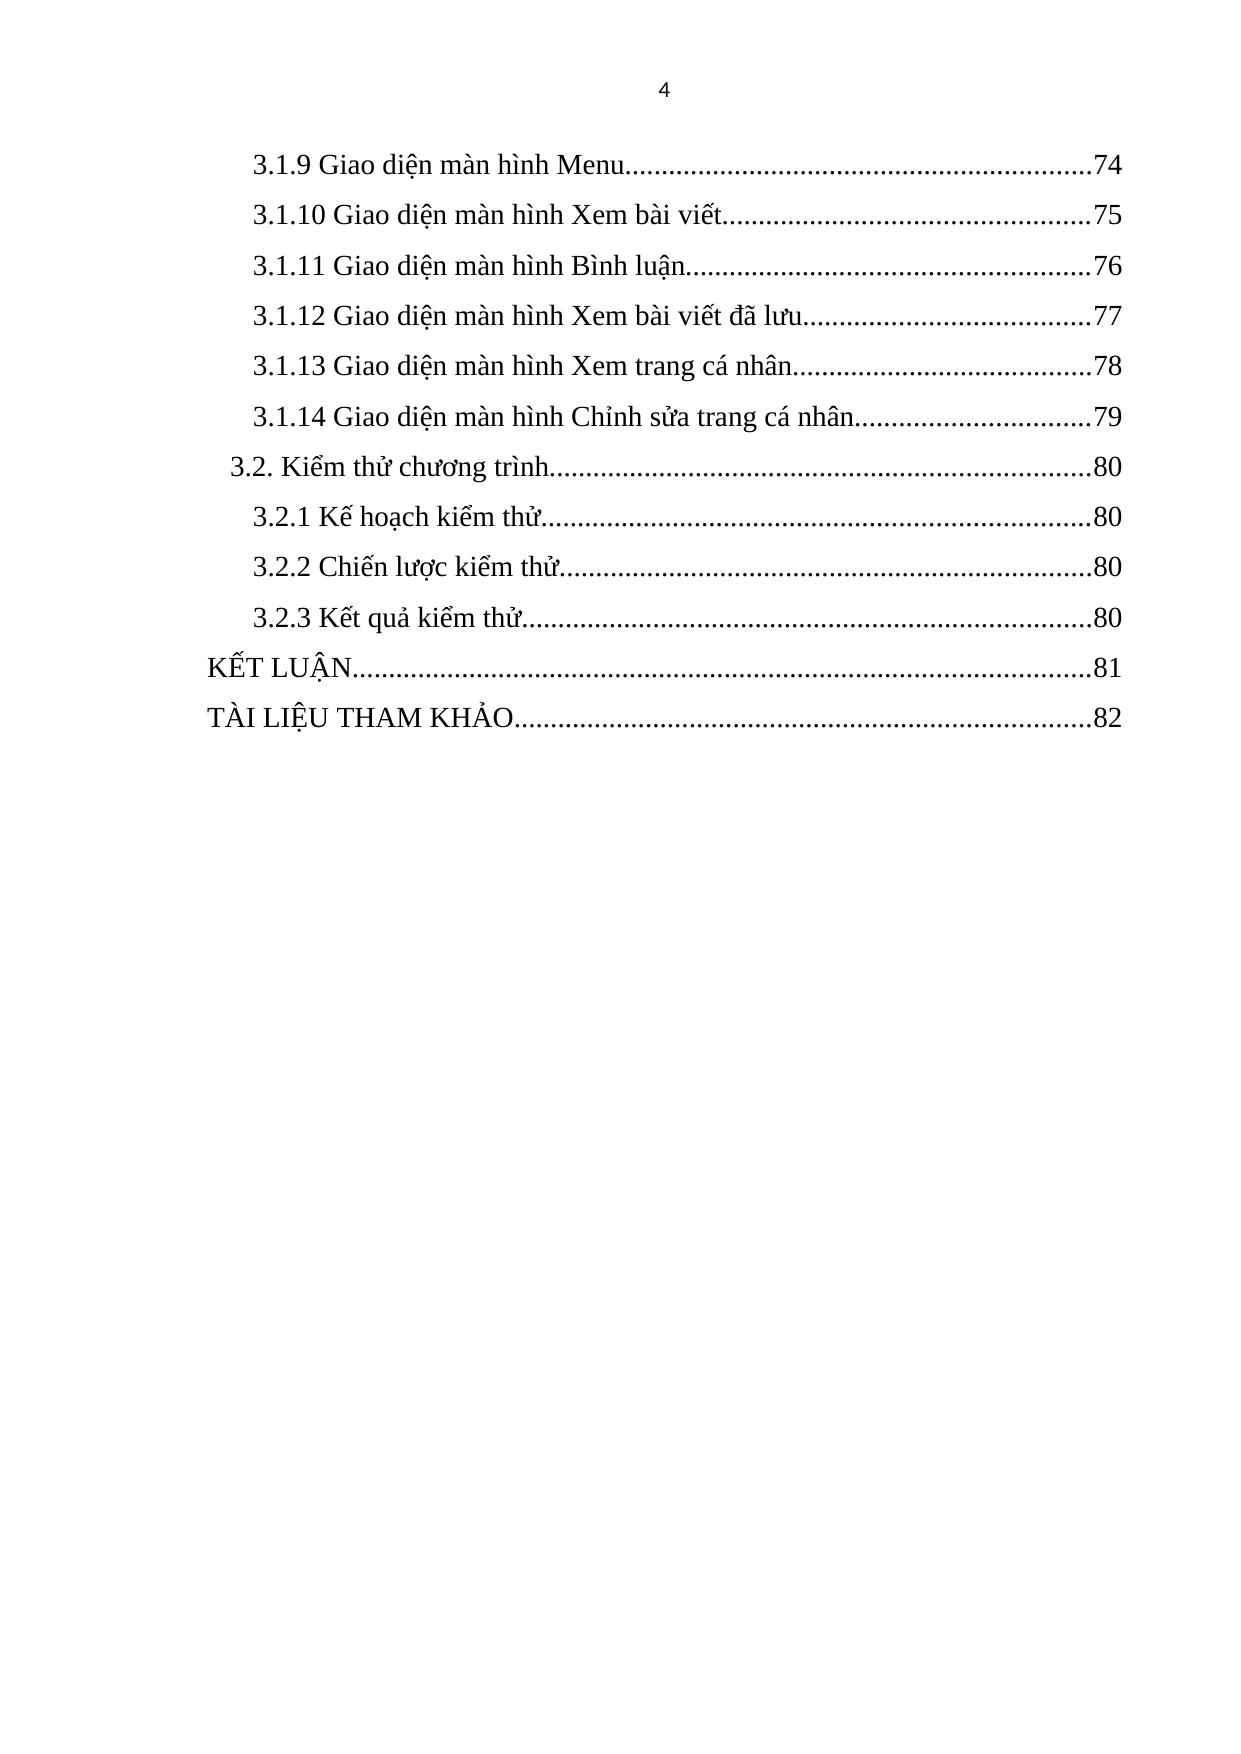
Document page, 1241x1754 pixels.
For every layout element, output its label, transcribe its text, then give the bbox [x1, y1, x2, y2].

text 3.1.10 Giao diện màn hình Xem bài viết 75 [253, 197, 1121, 231]
text 3.1.11 Giao diện màn hình Bình luận 76 [253, 248, 1121, 281]
text 3.1.12 Giao diện màn hình Xem bài viết đã lưu 77 [253, 298, 1121, 332]
text KẾT LUẬN 81 [207, 650, 1121, 684]
text 3.1.13 Giao diện màn hình Xem trang cá nhân 78 [253, 348, 1121, 382]
text TÀI LIỆU THAM KHẢO 82 [207, 701, 1121, 734]
text 3.2.2 Chiến lược kiểm thử 80 [253, 549, 1121, 583]
text 3.2.1 Kế hoạch kiểm thử 80 [253, 499, 1121, 533]
text 3.2. Kiểm thử chương trình 80 [230, 449, 1121, 482]
text 3.2.3 Kết quả kiểm thử 80 [521, 600, 1121, 633]
text 3.1.14 Giao diện màn hình Chỉnh sửa trang cá nhân 79 [253, 399, 1121, 432]
text 3.1.9 Giao diện màn hình Menu 74 [253, 147, 1121, 181]
